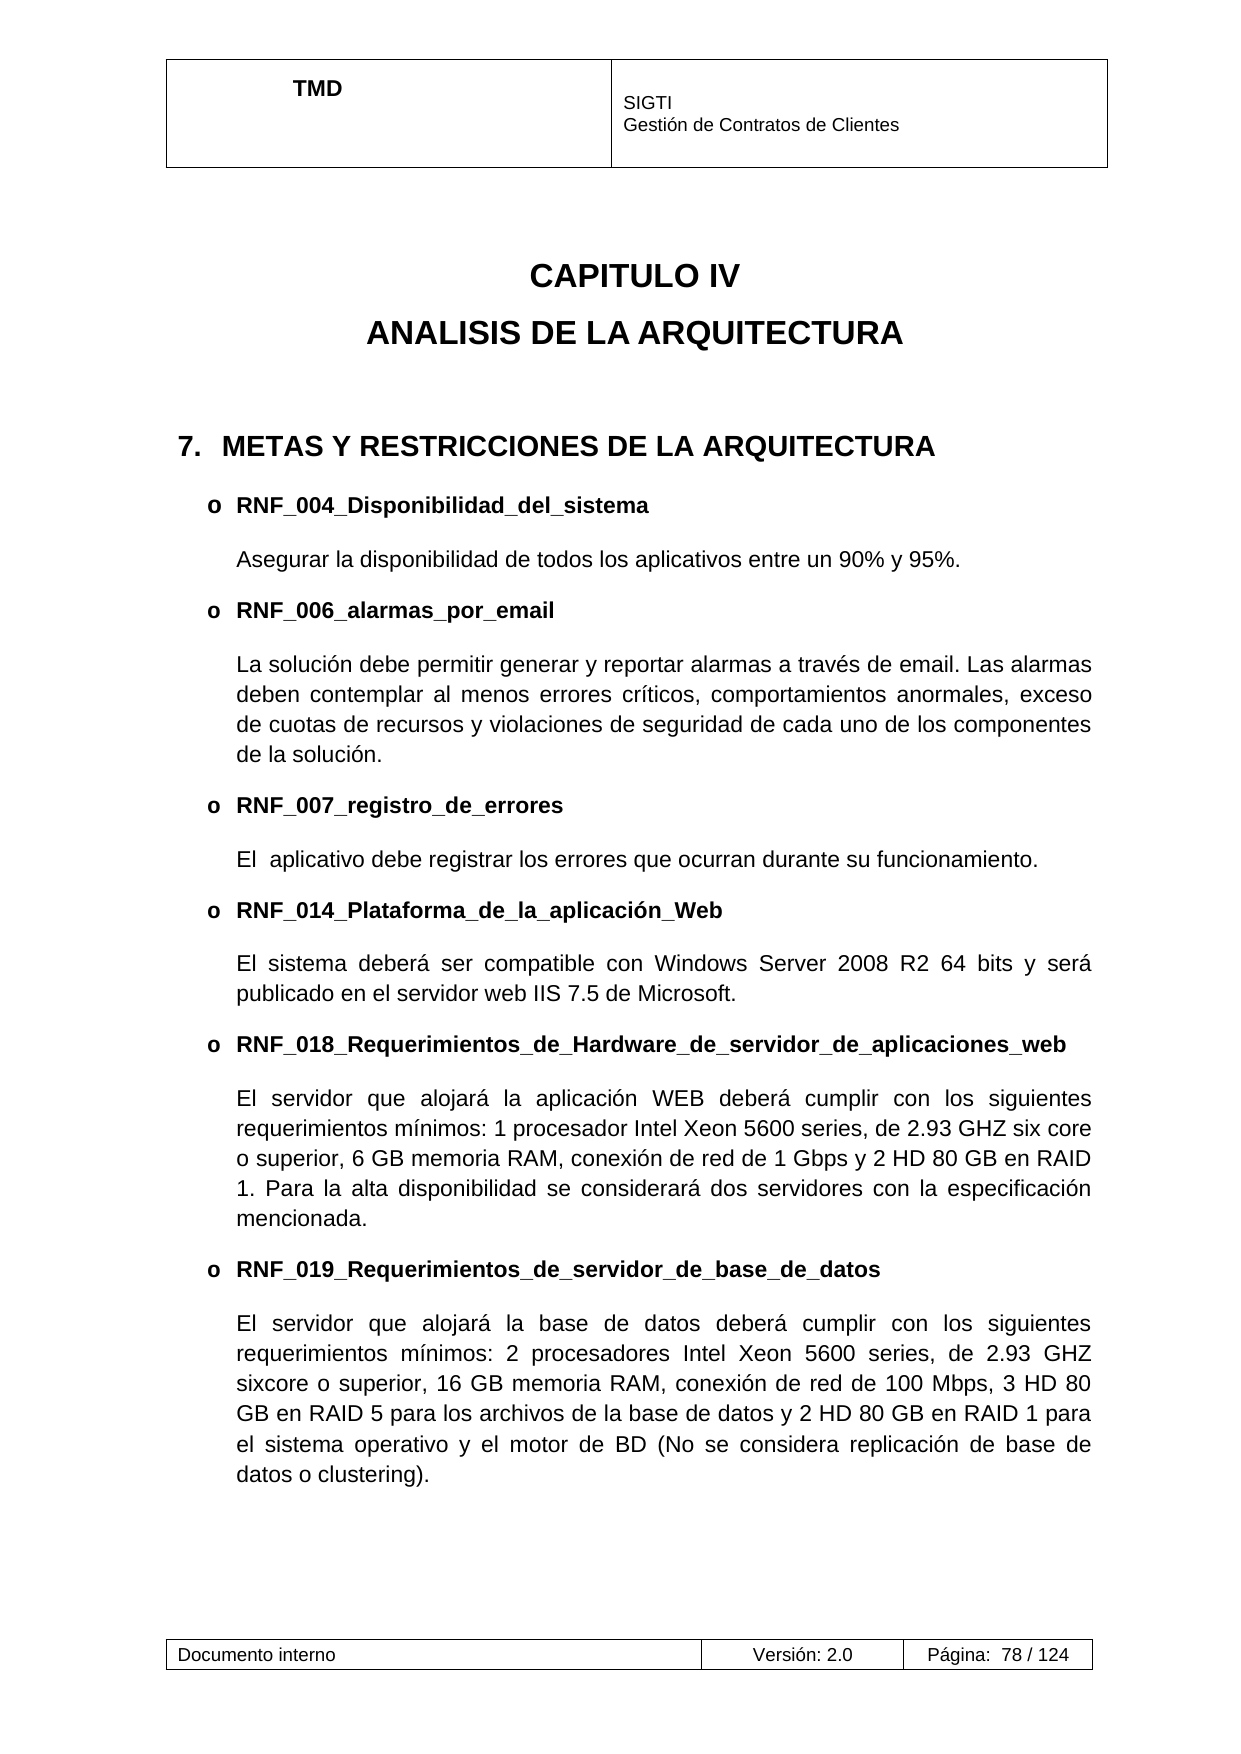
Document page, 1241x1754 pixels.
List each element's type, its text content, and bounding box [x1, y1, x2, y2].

subtitle METAS Y RESTRICCIONES DE LA ARQUITECTURA [177, 429, 1092, 462]
text El servidor que alojará la base de datos deberá cumplir con los siguientes requerimientos mínimos: 2 procesadores Intel Xeon 5600 series, de 2.93 GHZ sixcore o superior, 16 GB memoria RAM, conexión de red de 100 Mbps, 3 HD 80 GB en RAID 5 para los archivos de la base de datos y 2 HD 80 GB en RAID 1 para el sistema operativo y el motor de BD (No se considera replicación de base de datos o clustering). [236, 1310, 1092, 1487]
list RNF_007_registro_de_errores [207, 792, 1092, 821]
subtitle CAPITULO IV [177, 256, 1092, 294]
list RNF_004_Disponibilidad_del_sistema [207, 492, 1092, 521]
list RNF_006_alarmas_por_email [207, 597, 1092, 626]
text El servidor que alojará la aplicación WEB deberá cumplir con los siguientes requerimientos mínimos: 1 procesador Intel Xeon 5600 series, de 2.93 GHZ six core o superior, 6 GB memoria RAM, conexión de red de 1 Gbps y 2 HD 80 GB en RAID 1. Para la alta disponibilidad se considerará dos servidores con la especificación mencionada. [236, 1084, 1092, 1232]
text Asegurar la disponibilidad de todos los aplicativos entre un 90% y 95%. [236, 546, 1092, 573]
list RNF_018_Requerimientos_de_Hardware_de_servidor_de_aplicaciones_web [207, 1031, 1092, 1059]
text El sistema deberá ser compatible con Windows Server 2008 R2 64 bits y será publicado en el servidor web IIS 7.5 de Microsoft. [236, 950, 1092, 1007]
list RNF_014_Plataforma_de_la_aplicación_Web [207, 897, 1092, 925]
text El aplicativo debe registrar los errores que ocurran durante su funcionamiento. [236, 846, 1092, 872]
text La solución debe permitir generar y reportar alarmas a través de email. Las alarmas deben contemplar al menos errores críticos, comportamientos anormales, exceso de cuotas de recursos y violaciones de seguridad de cada uno de los componentes de la solución. [236, 651, 1092, 768]
list RNF_019_Requerimientos_de_servidor_de_base_de_datos [207, 1256, 1092, 1285]
subtitle ANALISIS DE LA ARQUITECTURA [177, 313, 1092, 352]
